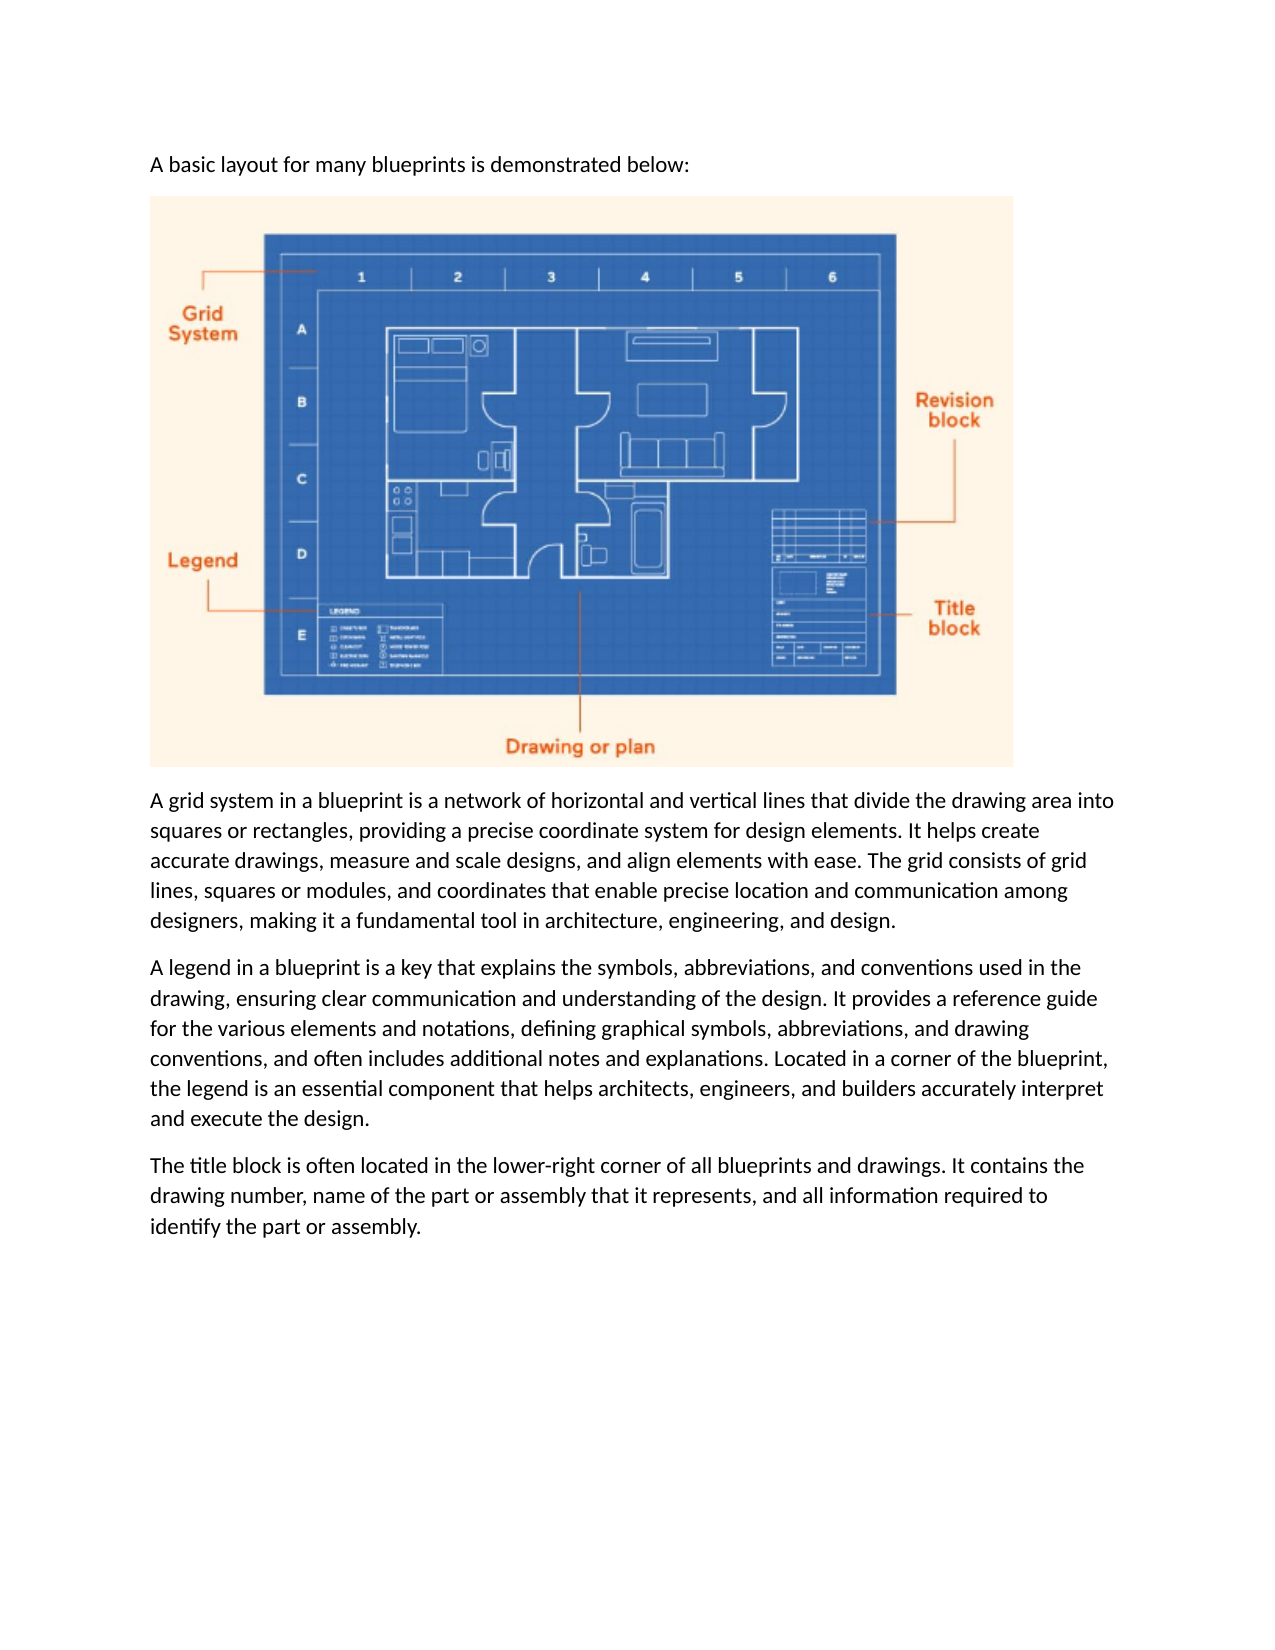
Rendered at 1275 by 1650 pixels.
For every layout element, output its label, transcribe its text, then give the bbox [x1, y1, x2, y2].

text The title block is often located in the lower-right corner of all blueprints and drawings. It contains the drawing number, name of the part or assembly that it represents, and all information required to identify the part or assembly. [150, 1151, 1125, 1240]
text A legend in a blueprint is a key that explains the symbols, abbreviations, and conventions used in the drawing, ensuring clear communication and understanding of the design. It provides a reference guide for the various elements and notations, defining graphical symbols, abbreviations, and drawing conventions, and often includes additional notes and explanations. Located in a corner of the blueprint, the legend is an essential component that helps architects, engineers, and builders accurately interpret and execute the design. [150, 953, 1125, 1132]
picture [150, 196, 1014, 767]
text A grid system in a blueprint is a network of horizontal and vertical lines that divide the drawing area into squares or rectangles, providing a precise coordinate system for design elements. It helps create accurate drawings, measure and scale designs, and align elements with ease. The grid consists of grid lines, squares or modules, and coordinates that enable precise location and communication among designers, making it a fundamental tool in architecture, engineering, and design. [150, 786, 1125, 934]
text A basic layout for many blueprints is demonstrated below: [150, 150, 1125, 178]
